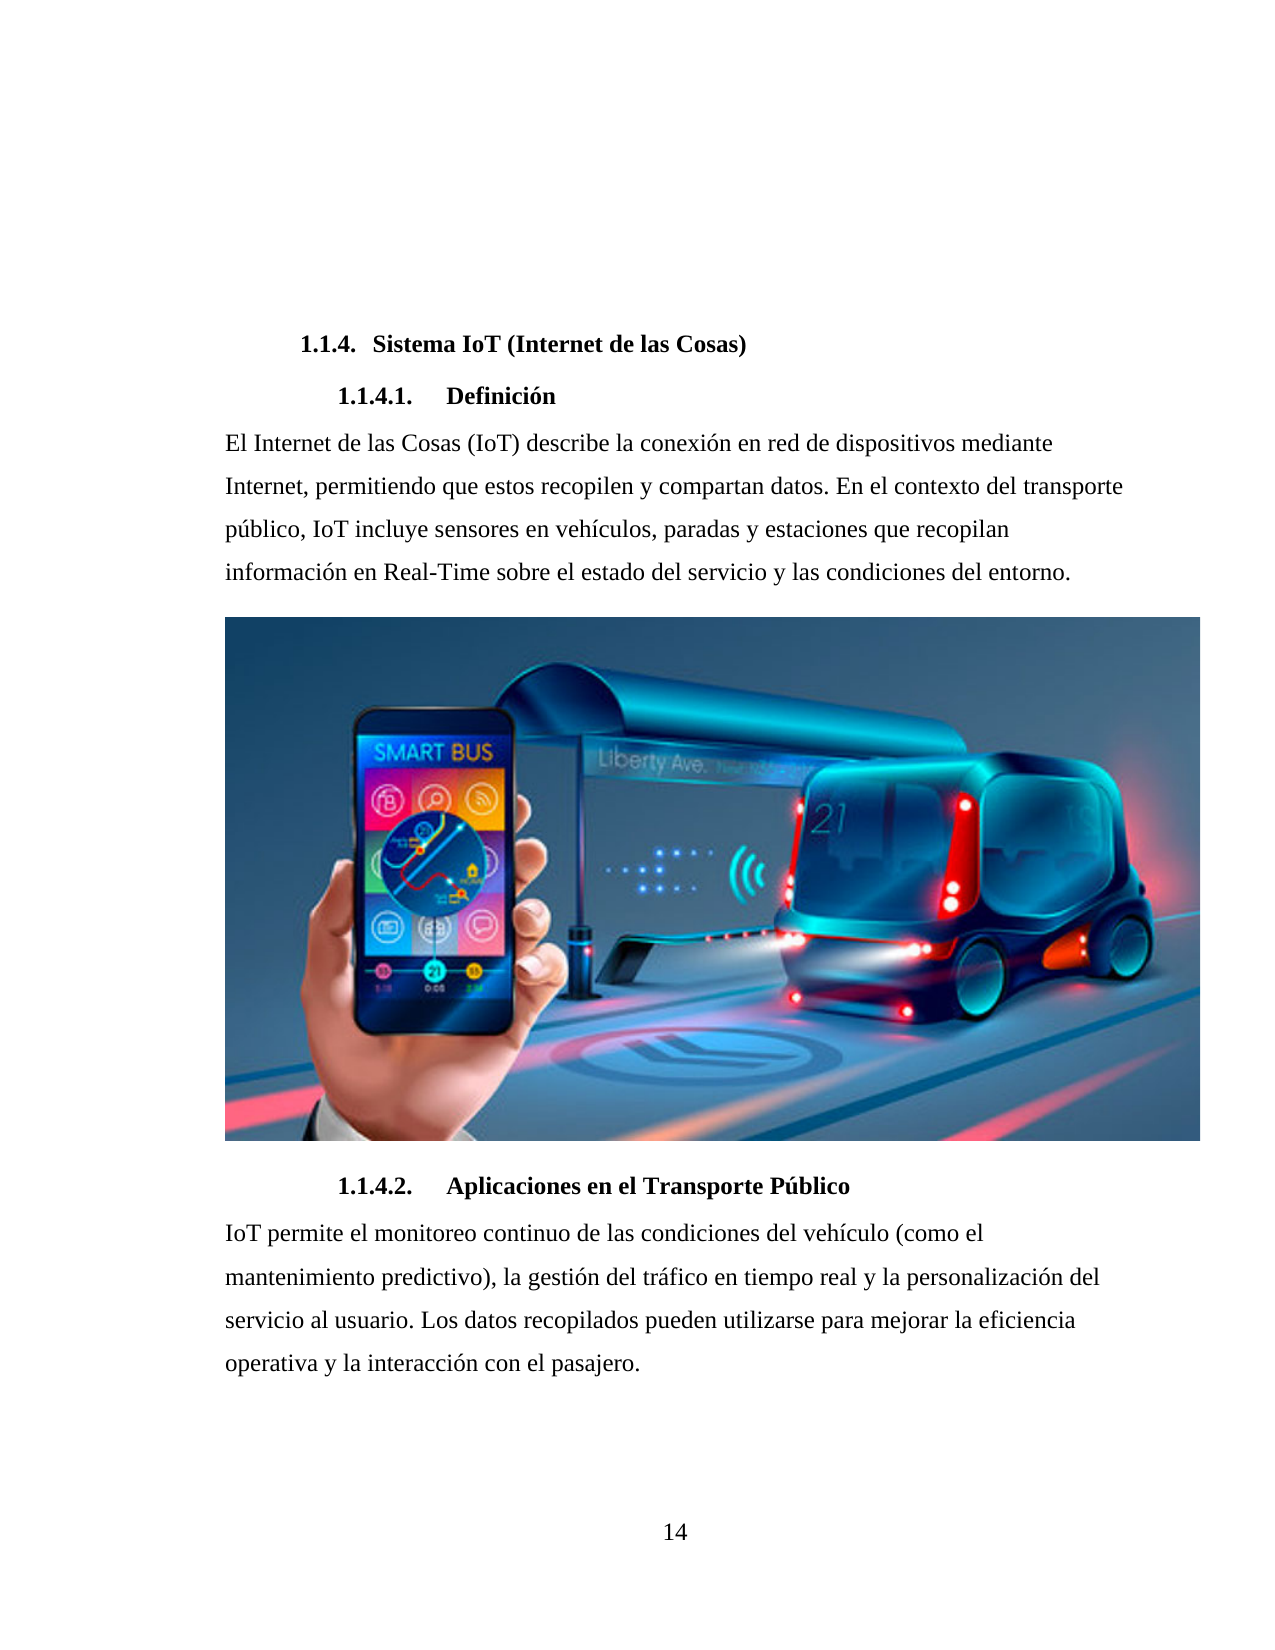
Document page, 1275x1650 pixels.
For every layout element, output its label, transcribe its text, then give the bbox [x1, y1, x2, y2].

subtitle Sistema IoT (Internet de las Cosas) [300, 329, 1125, 358]
subtitle Definición [337, 381, 1125, 409]
text El Internet de las Cosas (IoT) describe la conexión en red de dispositivos mediante Internet, permitiendo que estos recopilen y compartan datos. En el contexto del transporte público, IoT incluye sensores en vehículos, paradas y estaciones que recopilan información en Real-Time sobre el estado del servicio y las condiciones del entorno. [225, 428, 1125, 586]
picture [225, 617, 1200, 1141]
picture [1038, 1041, 1047, 1046]
subtitle Aplicaciones en el Transporte Público [337, 1171, 1125, 1200]
text IoT permite el monitoreo continuo de las condiciones del vehículo (como el mantenimiento predictivo), la gestión del tráfico en tiempo real y la personalización del servicio al usuario. Los datos recopilados pueden utilizarse para mejorar la eficiencia operativa y la interacción con el pasajero. [225, 1218, 1125, 1377]
